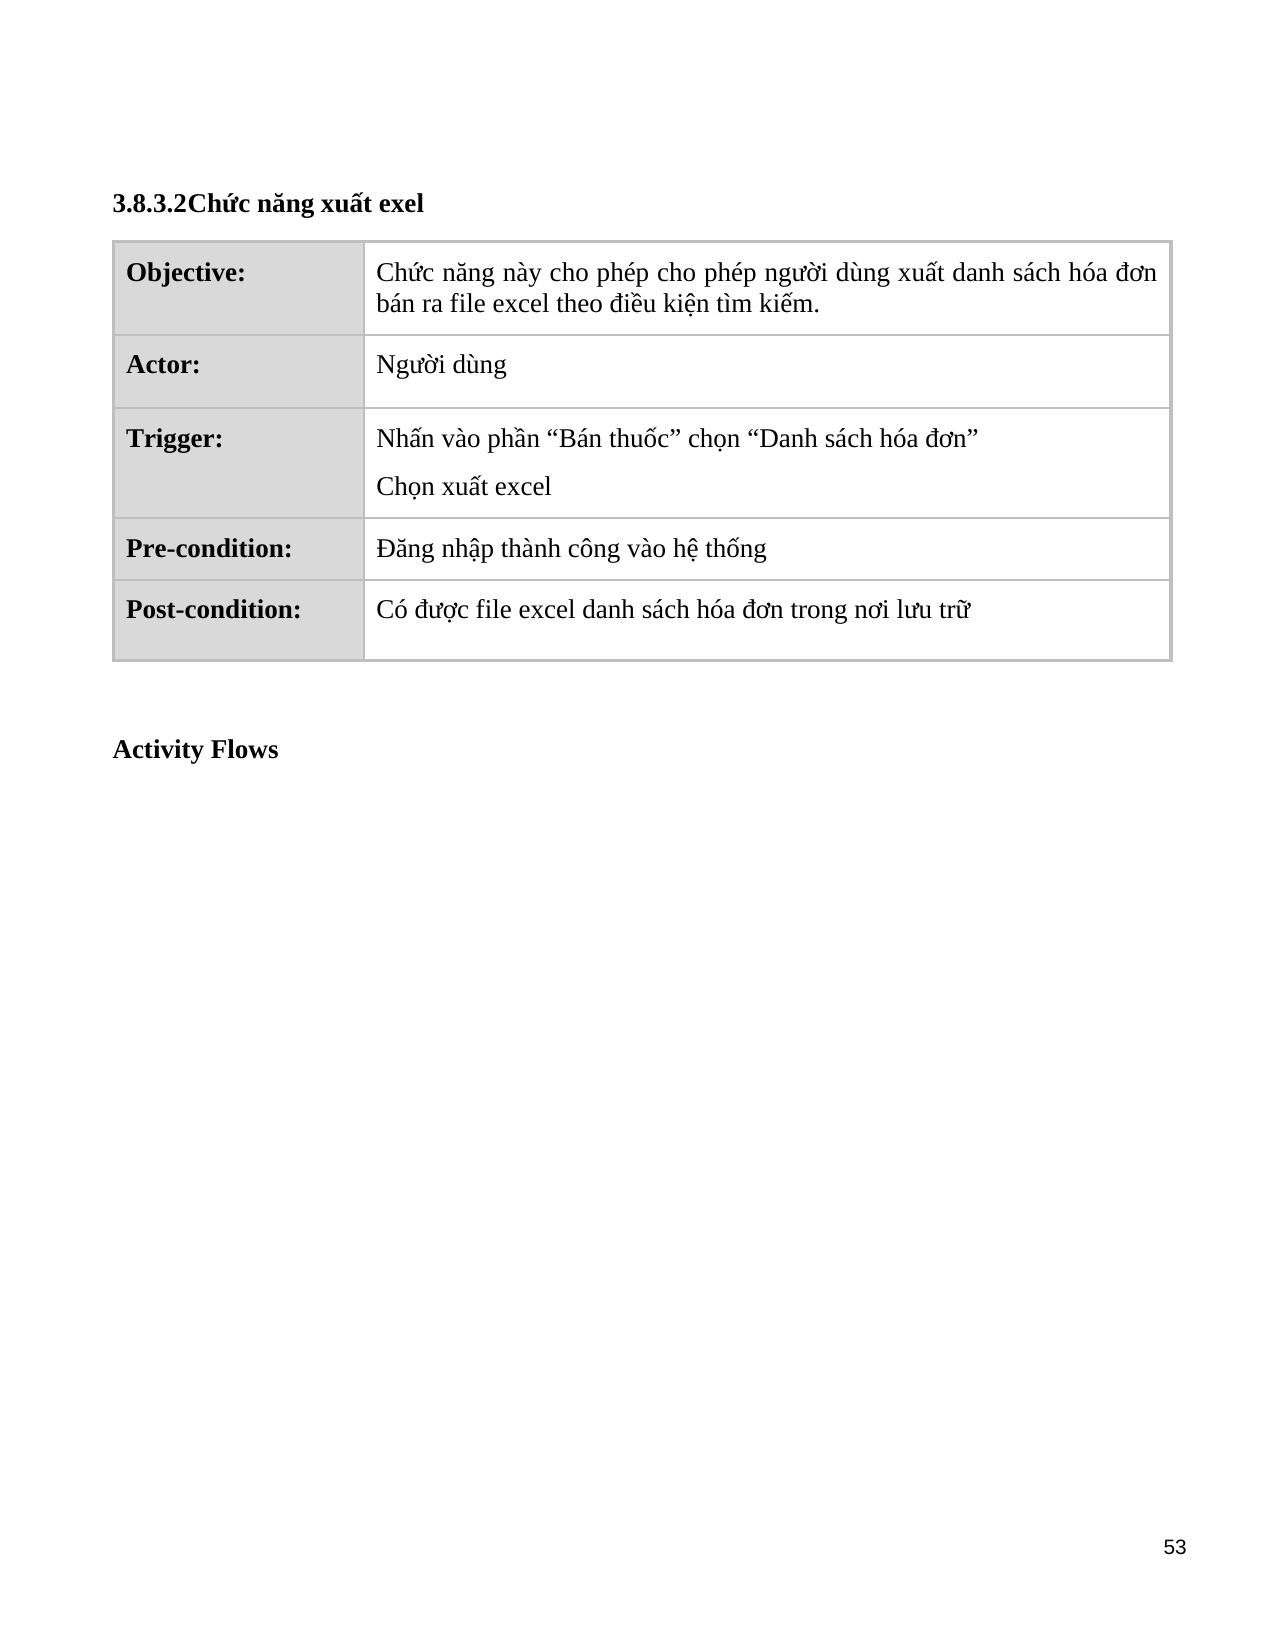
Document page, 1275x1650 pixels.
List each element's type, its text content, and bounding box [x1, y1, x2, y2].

table_cell Actor: [115, 336, 363, 407]
table_cell Người dùng [365, 336, 1169, 407]
table_cell Nhấn vào phần “Bán thuốc” chọn “Danh sách hóa đơn” Chọn xuất excel [365, 409, 1169, 517]
table_cell Post-condition: [115, 581, 363, 659]
table_cell Pre-condition: [115, 519, 363, 579]
text Activity Flows [112, 733, 1186, 765]
table_cell Đăng nhập thành công vào hệ thống [365, 519, 1169, 579]
subtitle Chức năng xuất exel [112, 187, 1186, 218]
table_cell Trigger: [115, 409, 363, 517]
table_cell Có được file excel danh sách hóa đơn trong nơi lưu trữ [365, 581, 1169, 659]
table_header Chức năng này cho phép cho phép người dùng xuất danh sách hóa đơn bán ra file excel theo điều kiện tìm kiếm. [365, 243, 1169, 334]
table_header Objective: [115, 243, 363, 334]
